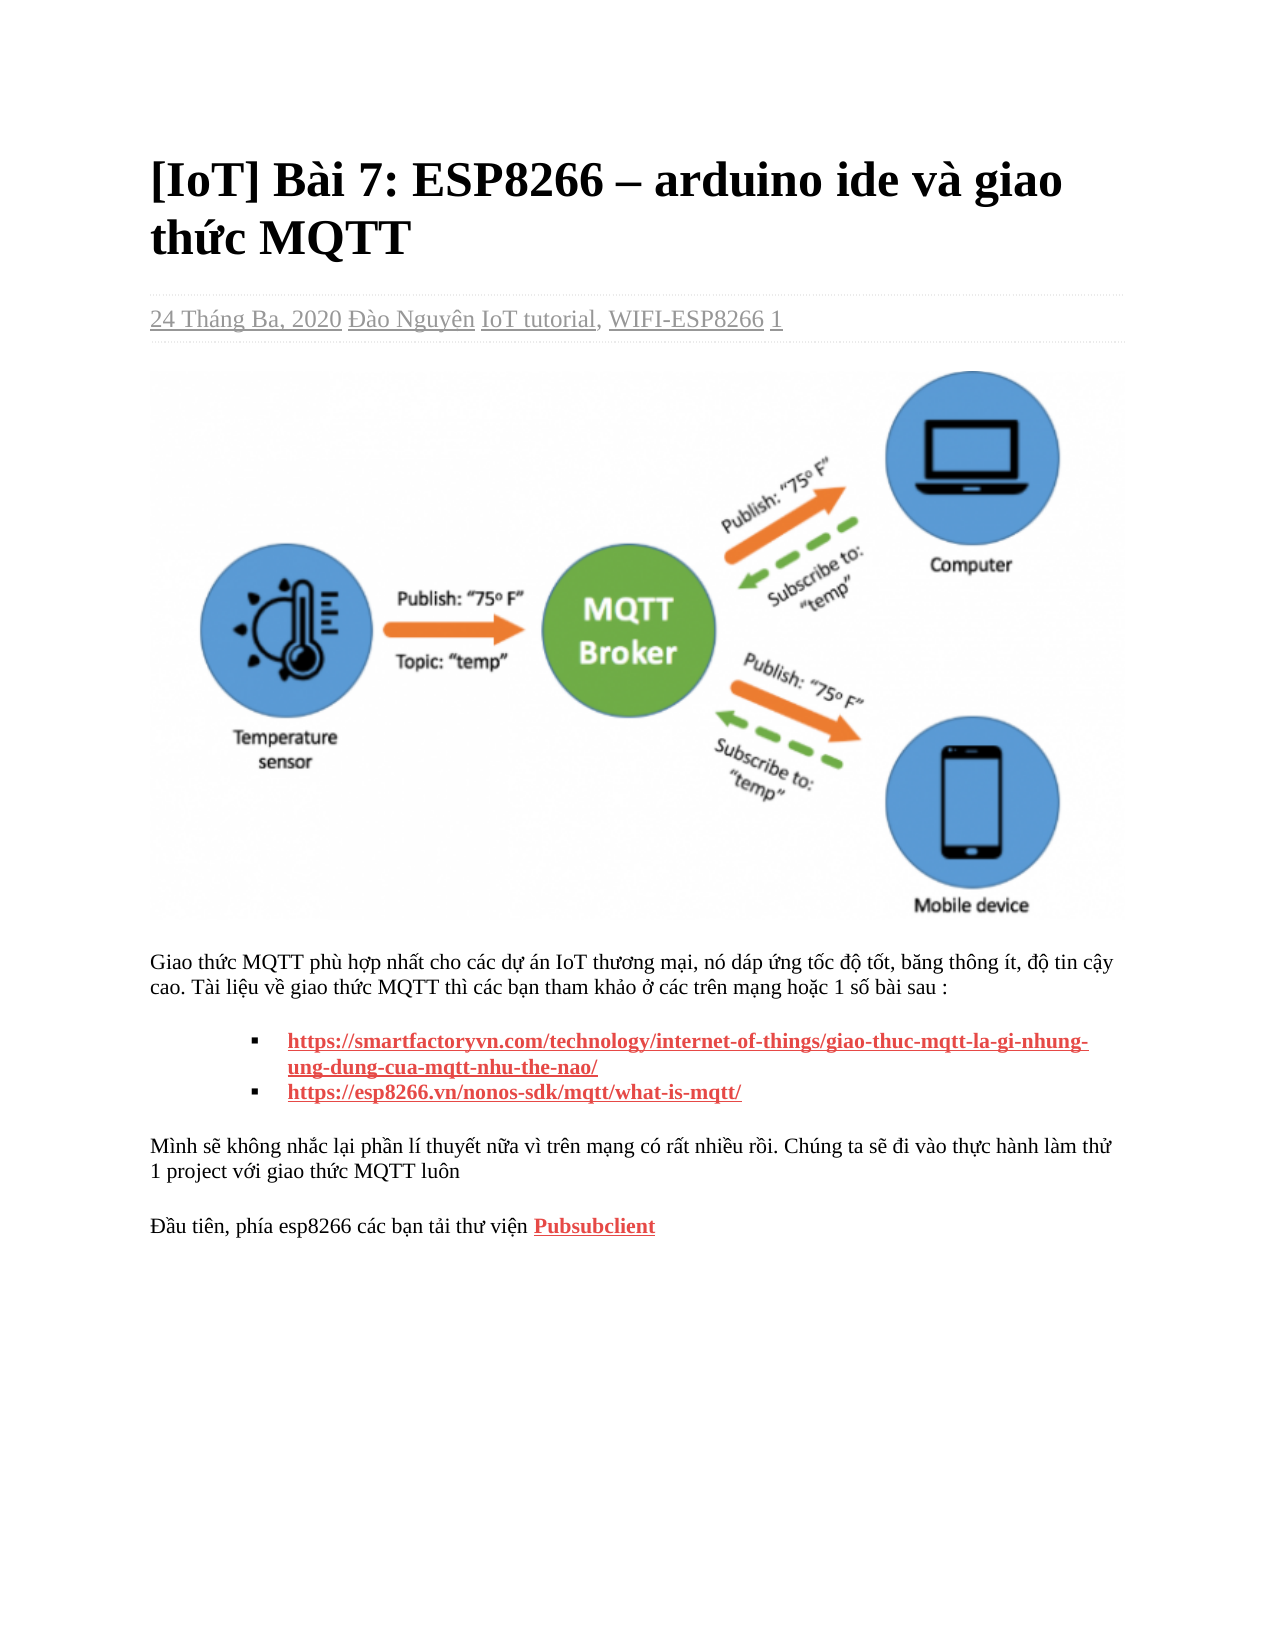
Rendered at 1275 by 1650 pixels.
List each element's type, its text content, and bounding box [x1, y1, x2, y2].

text Giao thức MQTT phù hợp nhất cho các dự án IoT thương mại, nó dáp ứng tốc độ tốt, băng thông ít, độ tin cậy cao. Tài liệu về giao thức MQTT thì các bạn tham khảo ở các trên mạng hoặc 1 số bài sau : [150, 949, 1125, 999]
text Mình sẽ không nhắc lại phần lí thuyết nữa vì trên mạng có rất nhiều rồi. Chúng ta sẽ đi vào thực hành làm thử 1 project với giao thức MQTT luôn [150, 1133, 1125, 1184]
text [IoT] Bài 7: ESP8266 – arduino ide và giao thức MQTT [150, 150, 1125, 265]
text 24 Tháng Ba, 2020 Đào Nguyện IoT tutorial, WIFI-ESP8266 1 [150, 294, 1125, 343]
picture [150, 371, 1125, 920]
text Đầu tiên, phía esp8266 các bạn tải thư viện Pubsubclient [150, 1213, 1125, 1238]
list https://esp8266.vn/nonos-sdk/mqtt/what-is-mqtt/ [250, 1079, 1125, 1104]
list https://smartfactoryvn.com/technology/internet-of-things/giao-thuc-mqtt-la-gi-nhung-ung-dung-cua-mqtt-nhu-the-nao/ [250, 1028, 1125, 1079]
